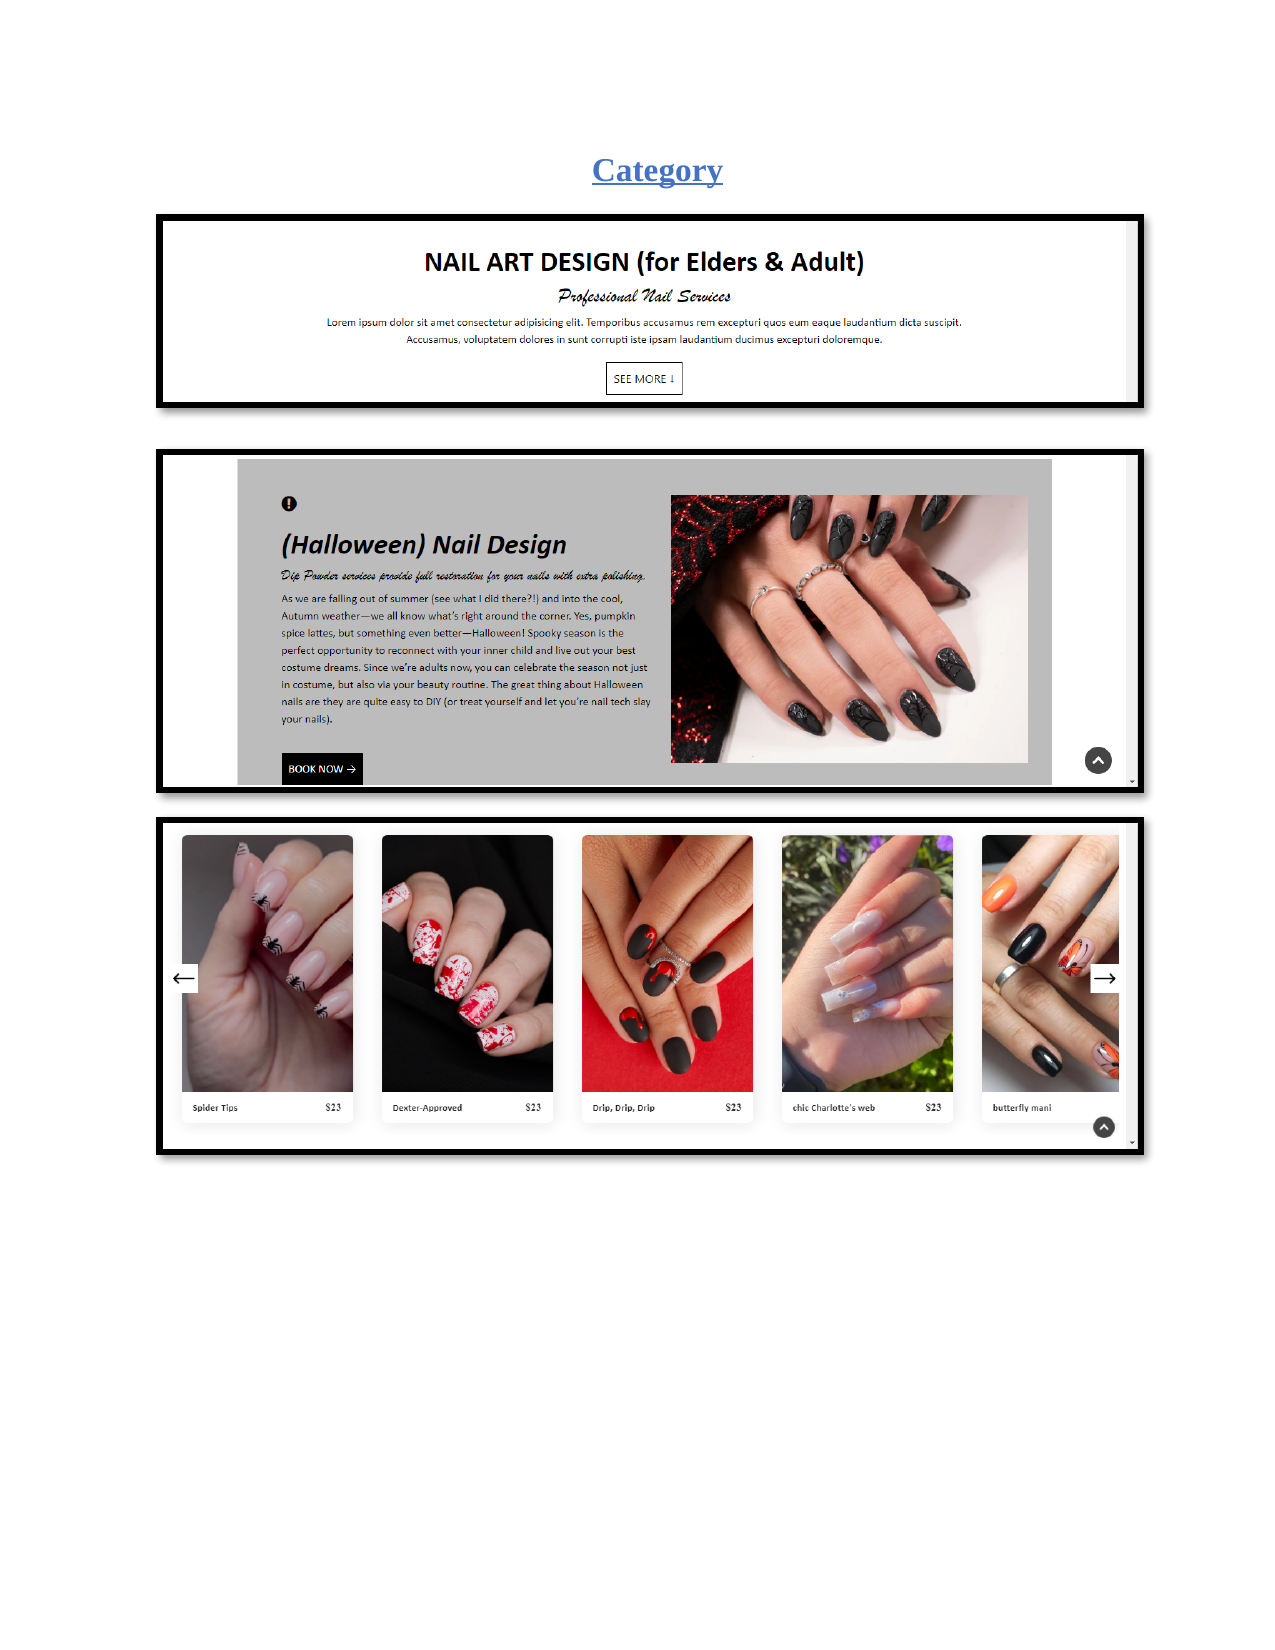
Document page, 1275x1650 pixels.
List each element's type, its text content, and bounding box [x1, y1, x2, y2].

text Category [150, 150, 1125, 188]
